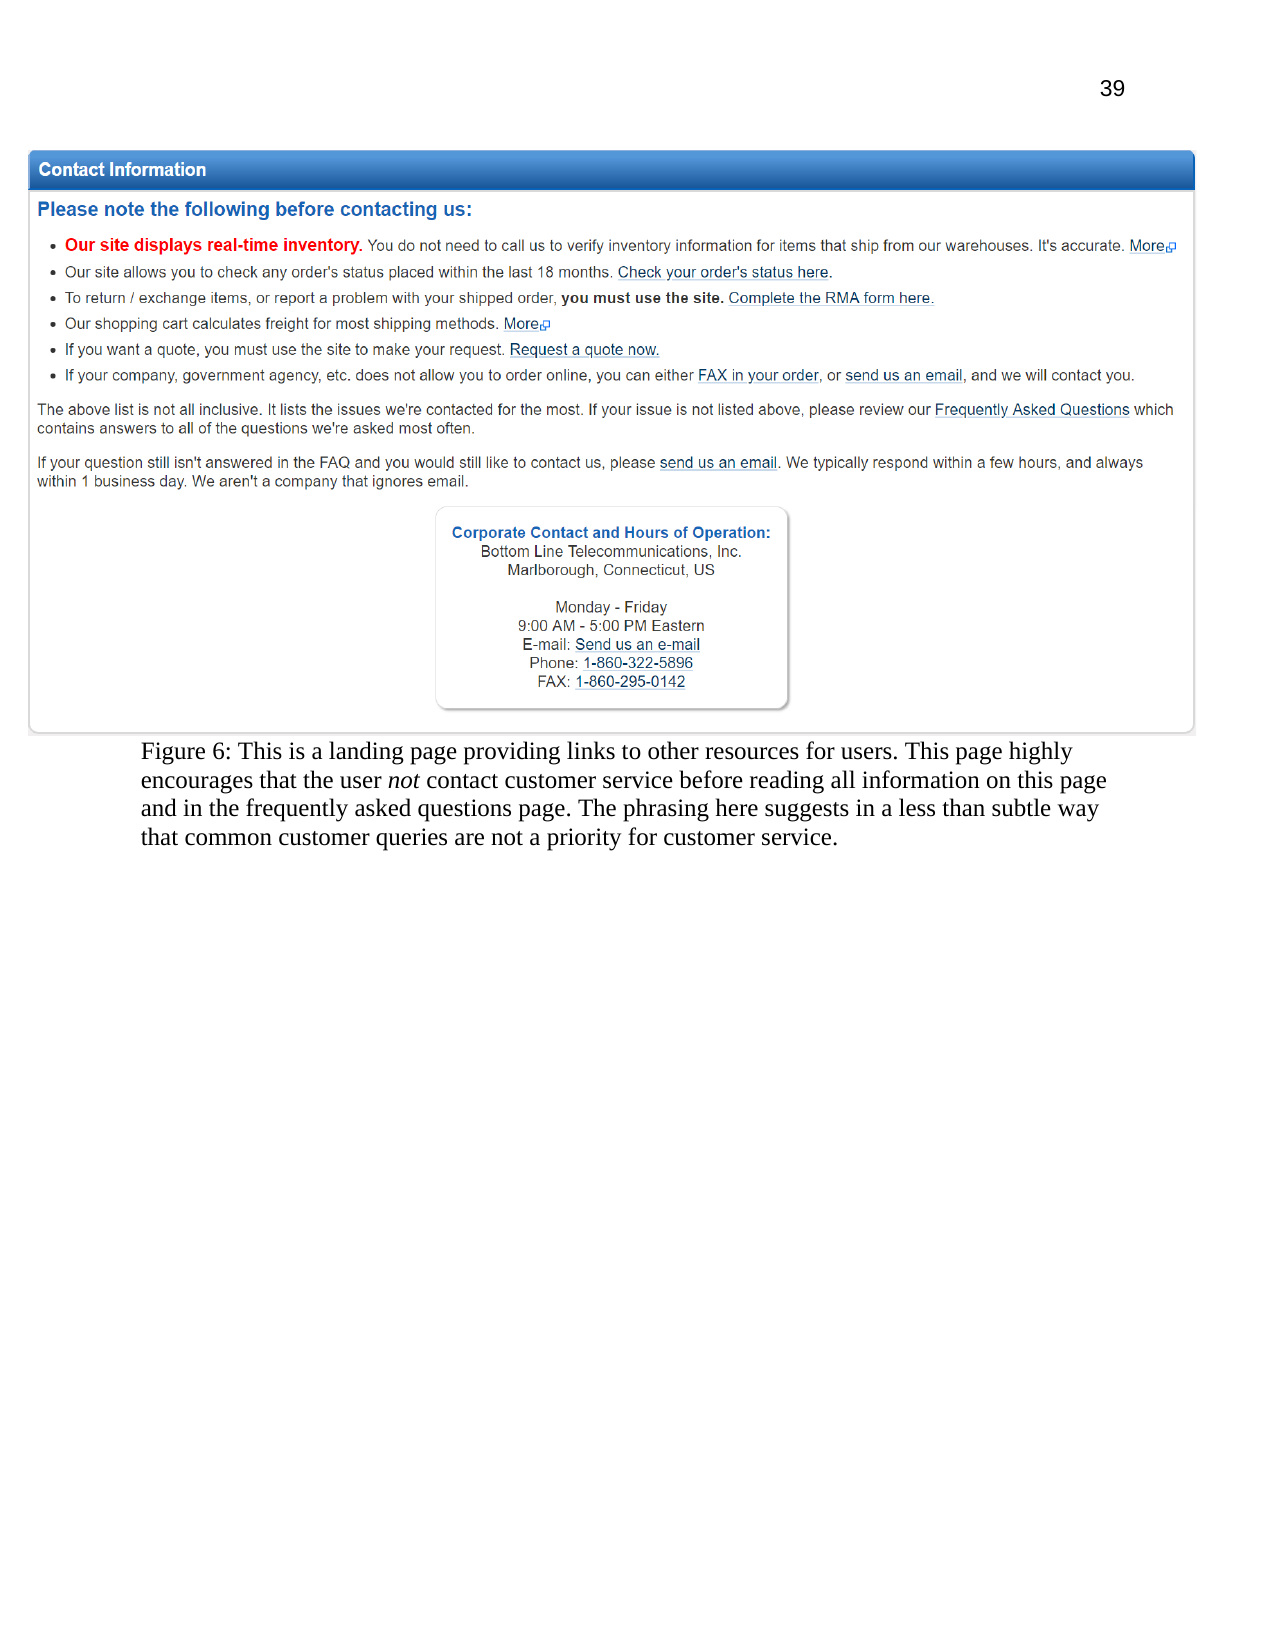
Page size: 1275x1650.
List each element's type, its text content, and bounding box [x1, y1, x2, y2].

text Figure 6: This is a landing page providing links to other resources for users. This page highly encourages that the user not contact customer service before reading all information on this page and in the frequently asked questions page. The phrasing here suggests in a less than subtle way that common customer queries are not a priority for customer service. [141, 736, 1125, 851]
picture [28, 150, 1197, 736]
